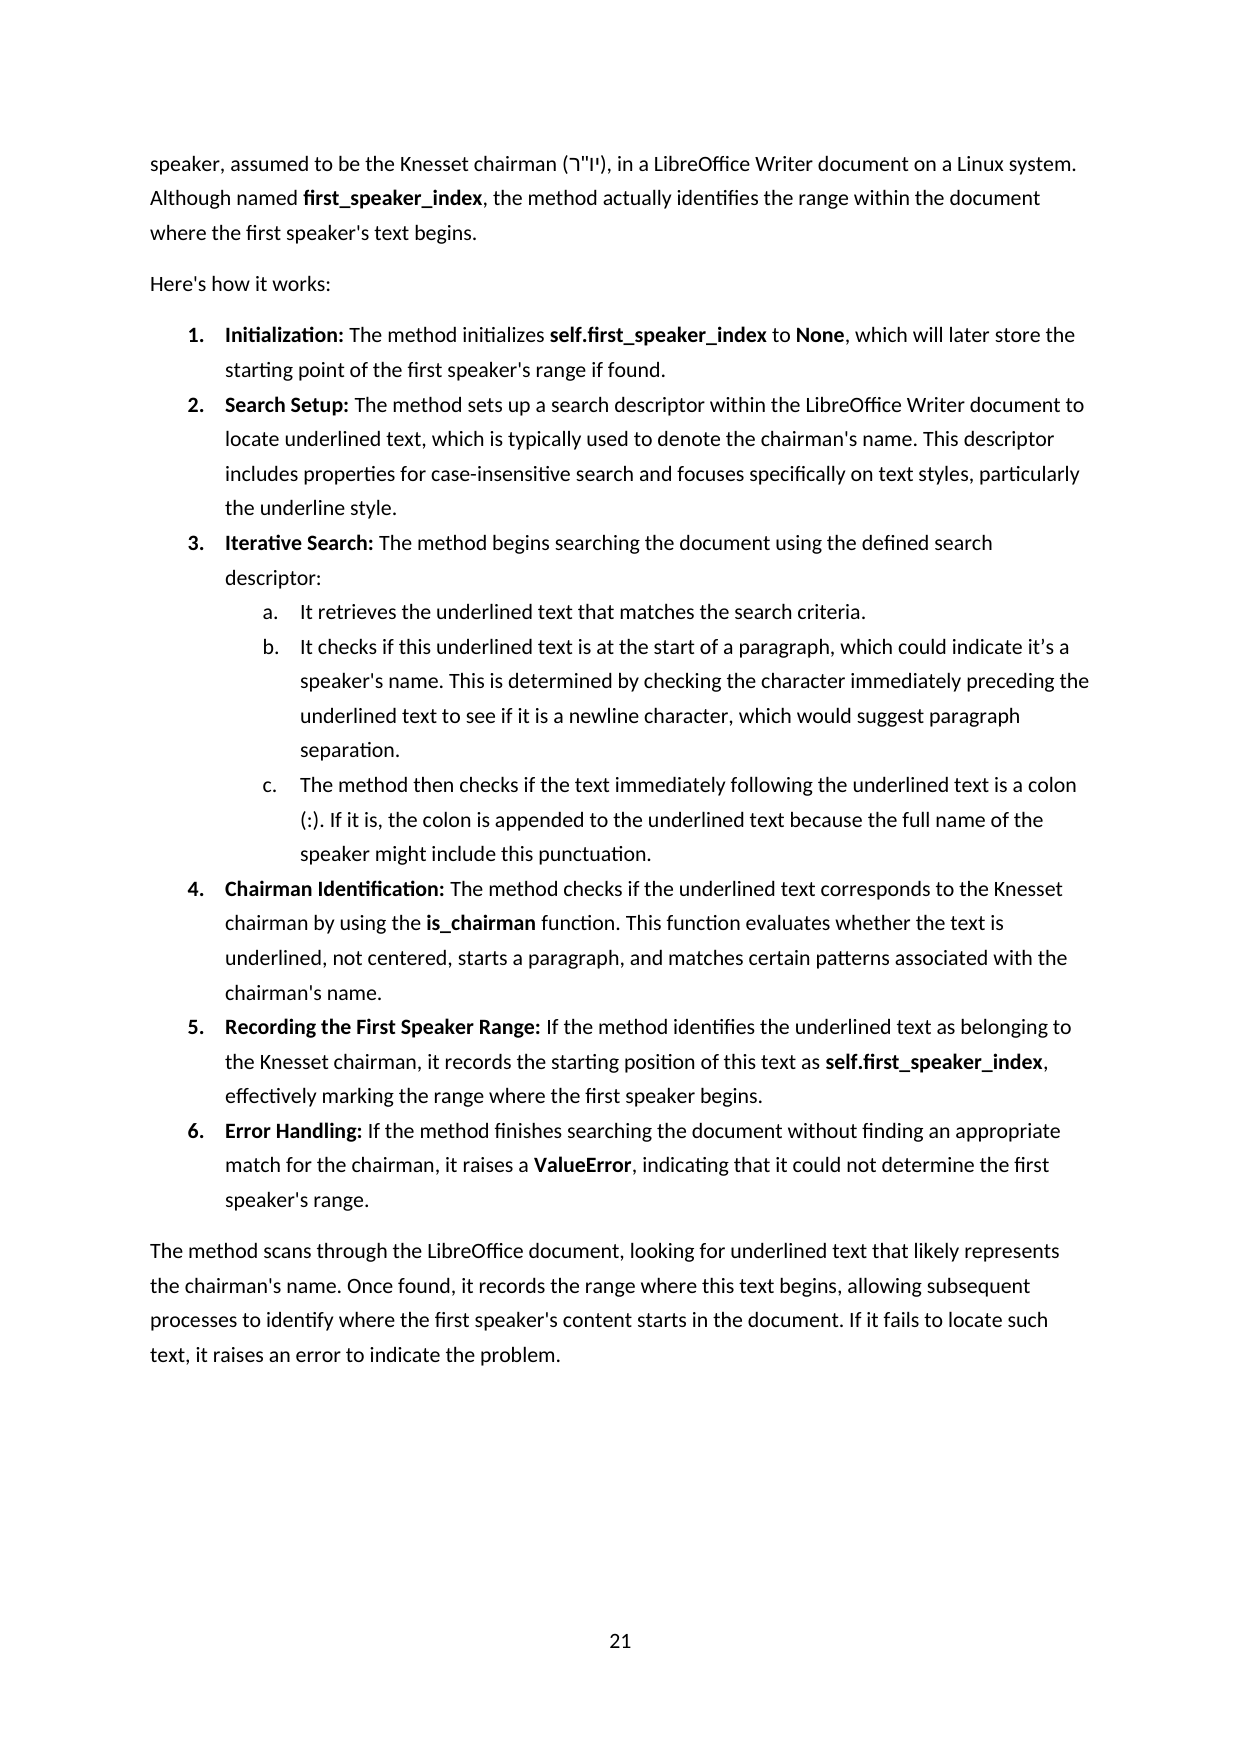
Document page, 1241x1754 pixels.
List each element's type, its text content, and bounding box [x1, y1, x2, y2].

list Search Setup: The method sets up a search descriptor within the LibreOffice Writer document to locate underlined text, which is typically used to denote the chairman's name. This descriptor includes properties for case-insensitive search and focuses specifically on text styles, particularly the underline style. [187, 391, 1090, 521]
list Initialization: The method initializes self.first_speaker_index to None, which will later store the starting point of the first speaker's range if found. [187, 322, 1090, 383]
list Iterative Search: The method begins searching the document using the defined search descriptor: [187, 529, 1090, 590]
text Here's how it works: [150, 270, 1090, 297]
list The method then checks if the text immediately following the underlined text is a colon (:). If it is, the colon is appended to the underlined text because the full name of the speaker might include this punctuation. [262, 771, 1090, 867]
list Recording the First Speaker Range: If the method identifies the underlined text as belonging to the Knesset chairman, it records the starting position of this text as self.first_speaker_index, effectively marking the range where the first speaker begins. [187, 1013, 1090, 1109]
list Chairman Identification: The method checks if the underlined text corresponds to the Knesset chairman by using the is_chairman function. This function evaluates whether the text is underlined, not centered, starts a paragraph, and matches certain patterns associated with the chairman's name. [187, 875, 1090, 1005]
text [150, 150, 1090, 246]
text The method scans through the LibreOffice document, looking for underlined text that likely represents the chairman's name. Once found, it records the range where this text begins, allowing subsequent processes to identify where the first speaker's content starts in the document. If it fails to locate such text, it raises an error to indicate the problem. [150, 1237, 1090, 1368]
list Error Handling: If the method finishes searching the document without finding an appropriate match for the chairman, it raises a ValueError, indicating that it could not determine the first speaker's range. [187, 1117, 1090, 1213]
list It checks if this underlined text is at the start of a paragraph, which could indicate it’s a speaker's name. This is determined by checking the character immediately preceding the underlined text to see if it is a newline character, which would suggest paragraph separation. [262, 633, 1090, 763]
list It retrieves the underlined text that matches the search criteria. [262, 598, 1090, 625]
